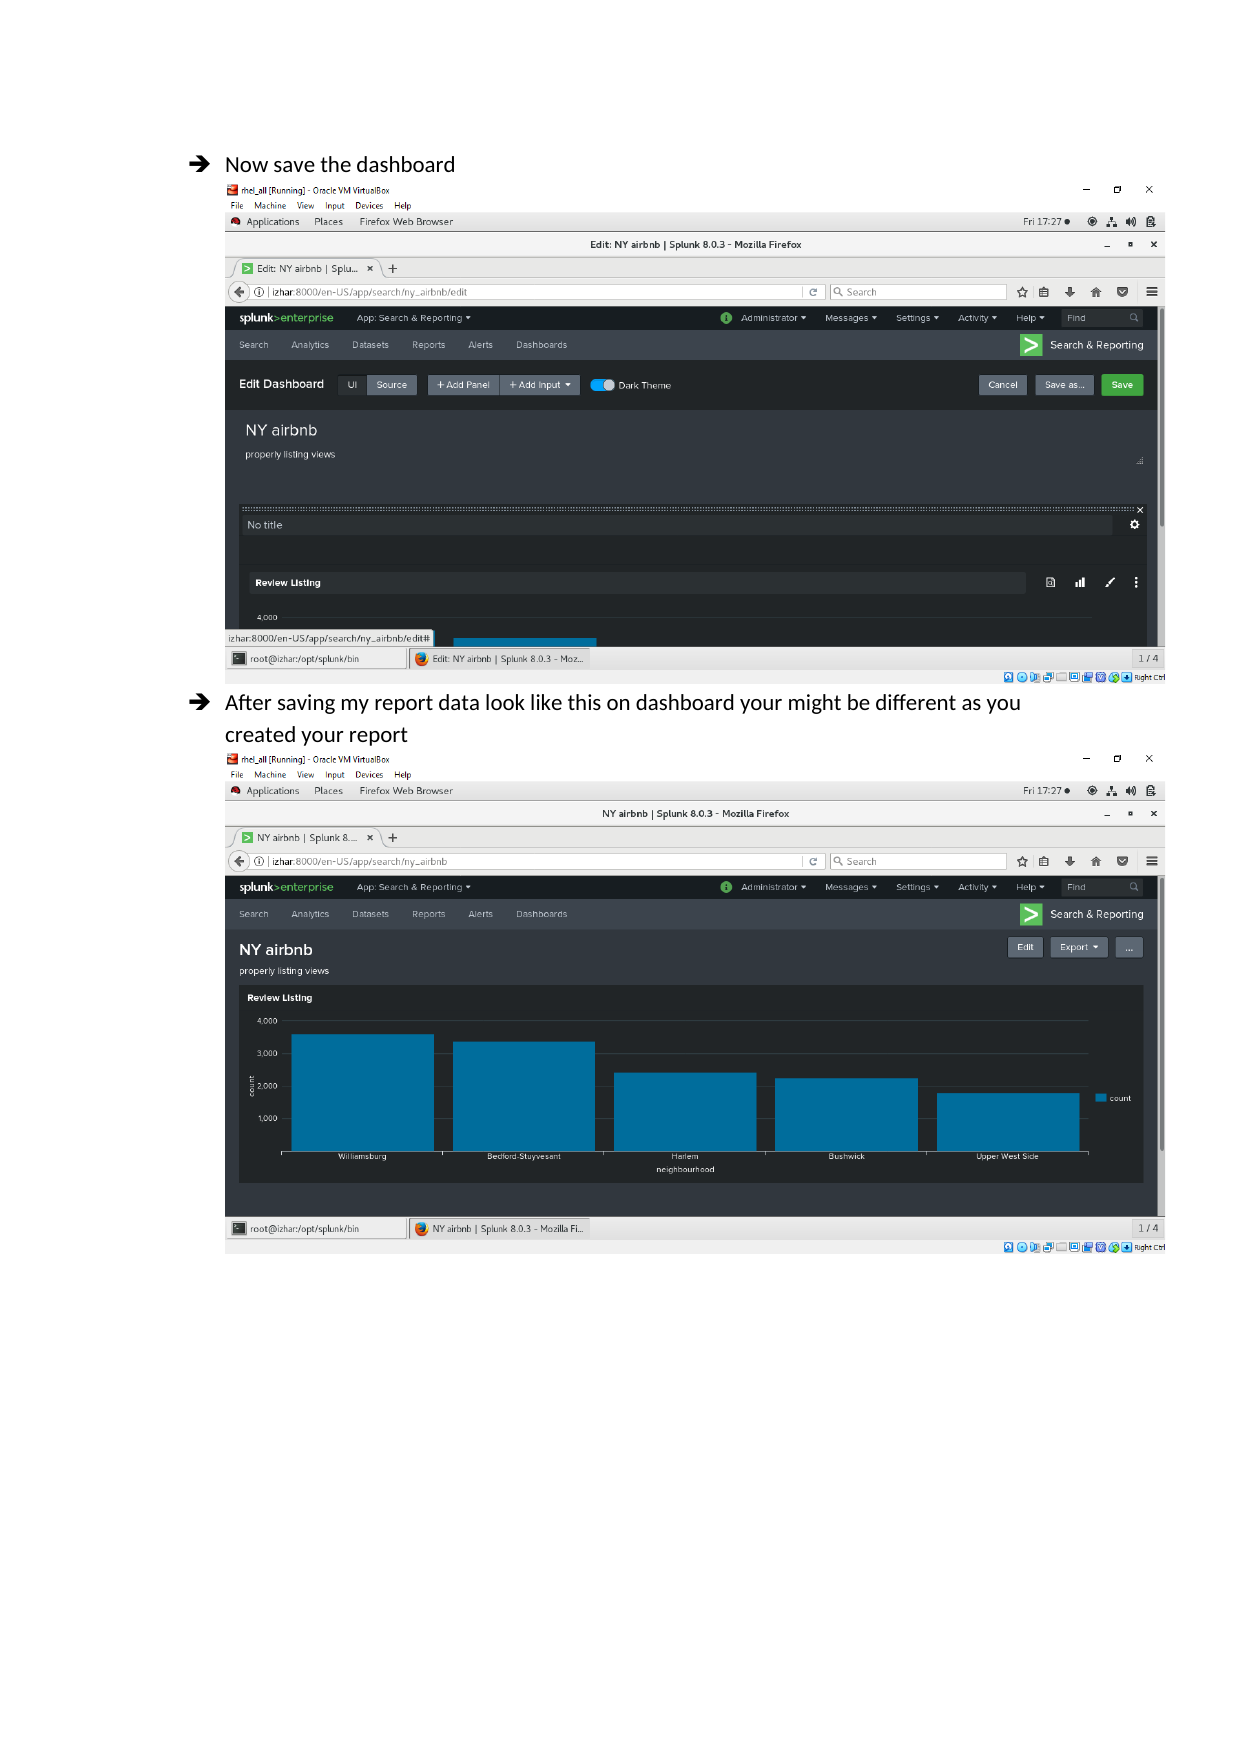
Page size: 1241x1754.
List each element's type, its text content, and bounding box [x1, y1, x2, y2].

picture [225, 752, 1166, 1254]
picture [225, 182, 1166, 684]
